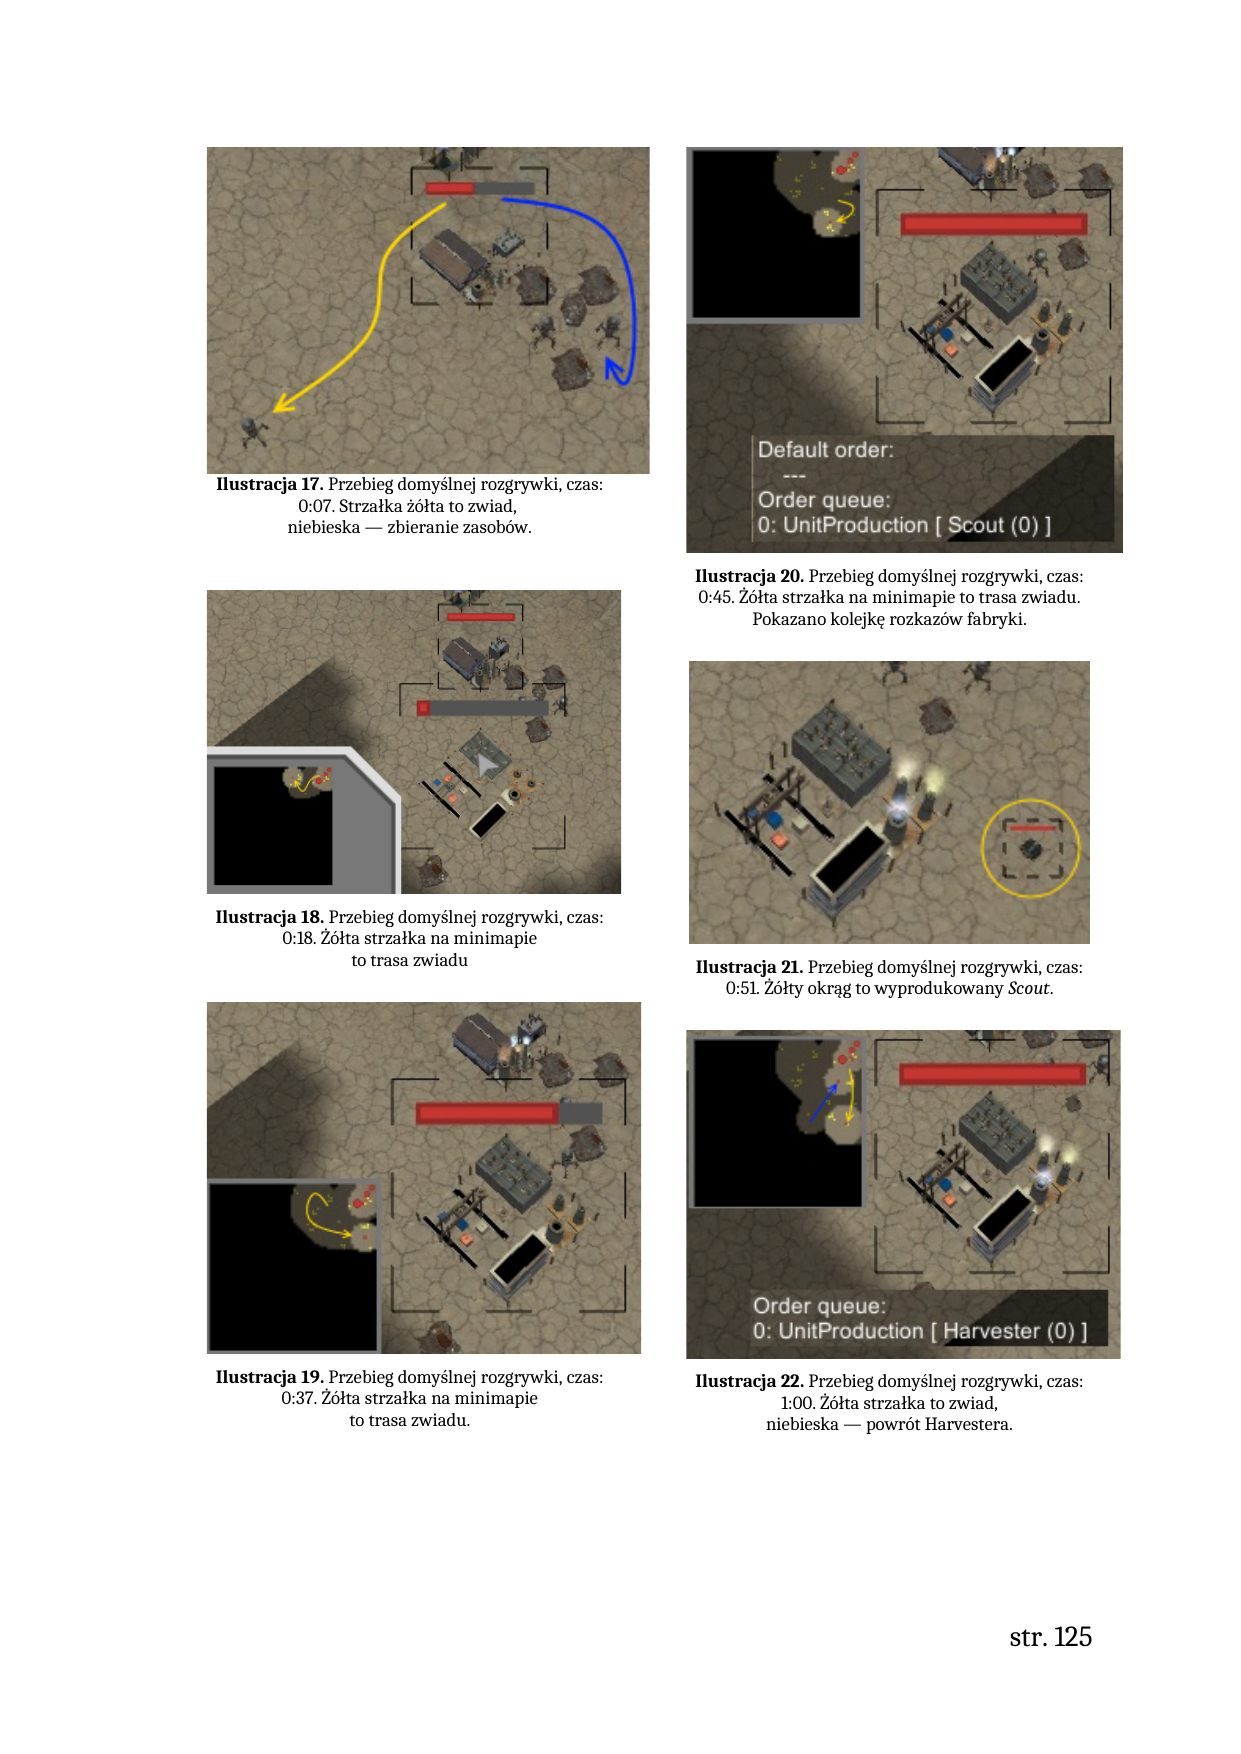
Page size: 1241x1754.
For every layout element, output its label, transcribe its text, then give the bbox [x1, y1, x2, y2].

picture [206, 1002, 642, 1354]
text Ilustracja 21. Przebieg domyślnej rozgrywki, czas: 0:51. Żółty okrąg to wyprodukowany Scout. [686, 956, 1092, 999]
picture [686, 147, 1123, 553]
text Ilustracja 19. Przebieg domyślnej rozgrywki, czas: 0:37. Żółta strzałka na minimapie to trasa zwiadu. [207, 1366, 613, 1431]
text Ilustracja 17. Przebieg domyślnej rozgrywki, czas: 0:07. Strzałka żółta to zwiad, niebieska — zbieranie zasobów. [207, 474, 613, 538]
text Ilustracja 18. Przebieg domyślnej rozgrywki, czas: 0:18. Żółta strzałka na minimapie to trasa zwiadu [207, 906, 613, 971]
picture [686, 1030, 1121, 1359]
text Ilustracja 22. Przebieg domyślnej rozgrywki, czas: 1:00. Żółta strzałka to zwiad, niebieska — powrót Harvestera. [686, 1371, 1092, 1436]
picture [206, 590, 622, 894]
picture [206, 147, 650, 474]
text Ilustracja 20. Przebieg domyślnej rozgrywki, czas: 0:45. Żółta strzałka na minimapie to trasa zwiadu. Pokazano kolejkę rozkazów fabryki. [686, 565, 1092, 630]
picture [689, 661, 1090, 944]
